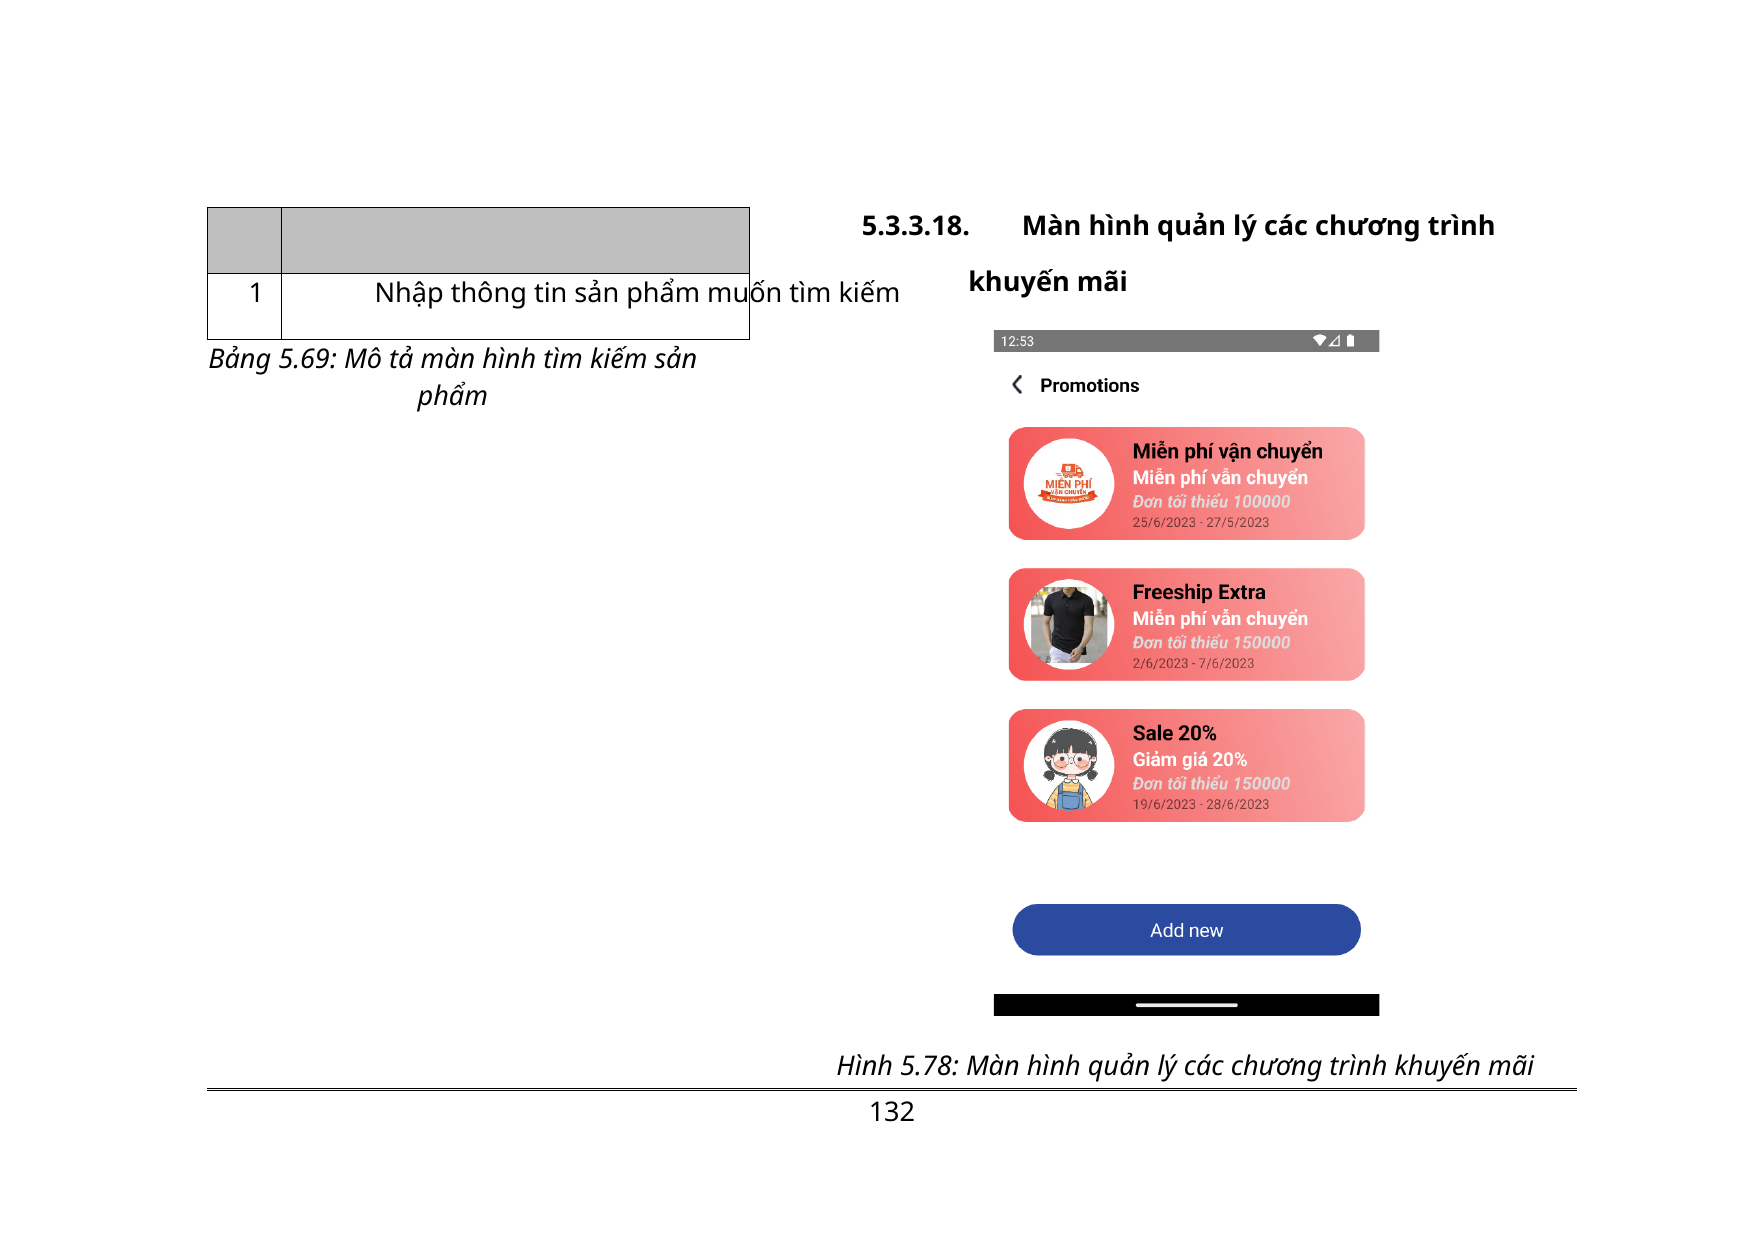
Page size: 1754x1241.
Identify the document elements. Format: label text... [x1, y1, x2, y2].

table_cell [208, 274, 281, 339]
table_header STT [208, 208, 281, 273]
picture [993, 330, 1380, 1016]
subtitle Màn hình quản lý các chương trình khuyến mãi [862, 207, 1577, 299]
table_header Xử lý/ Chức năng [282, 208, 749, 273]
table_cell Nhập thông tin sản phẩm muốn tìm kiếm [282, 274, 749, 339]
